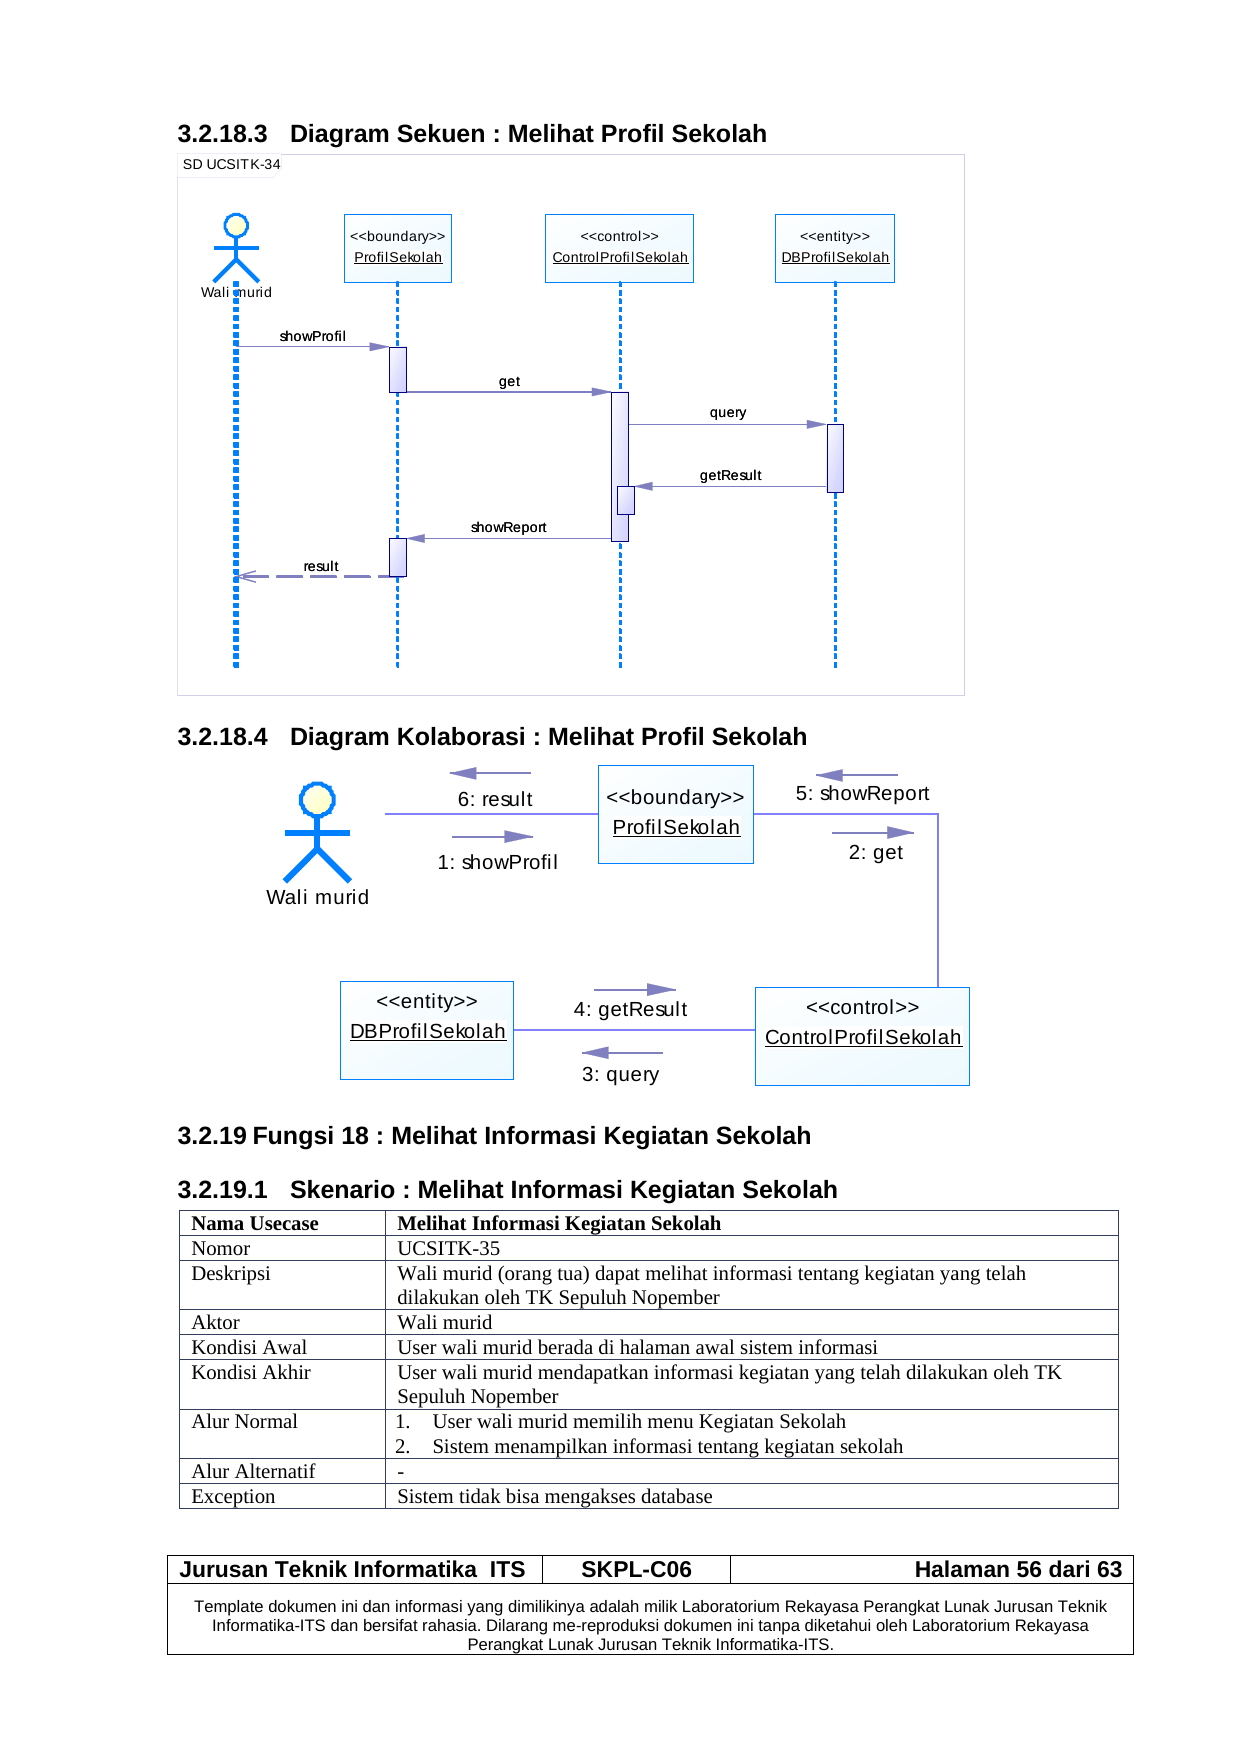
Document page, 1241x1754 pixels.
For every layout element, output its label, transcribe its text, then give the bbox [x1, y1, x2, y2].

subtitle Diagram Sekuen : Melihat Profil Sekolah [177, 119, 1121, 147]
table_cell - [386, 1459, 1118, 1483]
table_cell Wali murid [386, 1310, 1118, 1334]
table_header Melihat Informasi Kegiatan Sekolah [386, 1211, 1118, 1235]
table_cell Alur Normal [180, 1410, 385, 1458]
table_cell UCSITK-35 [386, 1236, 1118, 1260]
table_cell Aktor [180, 1310, 385, 1334]
table_cell Sistem tidak bisa mengakses database [386, 1484, 1118, 1508]
table_cell User wali murid berada di halaman awal sistem informasi [386, 1335, 1118, 1359]
subtitle Diagram Kolaborasi : Melihat Profil Sekolah [177, 722, 1121, 751]
table_header Nama Usecase [180, 1211, 385, 1235]
subtitle Skenario : Melihat Informasi Kegiatan Sekolah [177, 1175, 1121, 1203]
subtitle Fungsi 18 : Melihat Informasi Kegiatan Sekolah [177, 1121, 1121, 1150]
table_cell Deskripsi [180, 1261, 385, 1309]
table_cell Kondisi Awal [180, 1335, 385, 1359]
table_cell Kondisi Akhir [180, 1360, 385, 1408]
table_cell Exception [180, 1484, 385, 1508]
table_cell Nomor [180, 1236, 385, 1260]
table_cell User wali murid mendapatkan informasi kegiatan yang telah dilakukan oleh TK Sepuluh Nopember [386, 1360, 1118, 1408]
table_cell Alur Alternatif [180, 1459, 385, 1483]
table_cell User wali murid memilih menu Kegiatan Sekolah Sistem menampilkan informasi tentang kegiatan sekolah [386, 1410, 1118, 1458]
table_cell Wali murid (orang tua) dapat melihat informasi tentang kegiatan yang telah dilakukan oleh TK Sepuluh Nopember [386, 1261, 1118, 1309]
